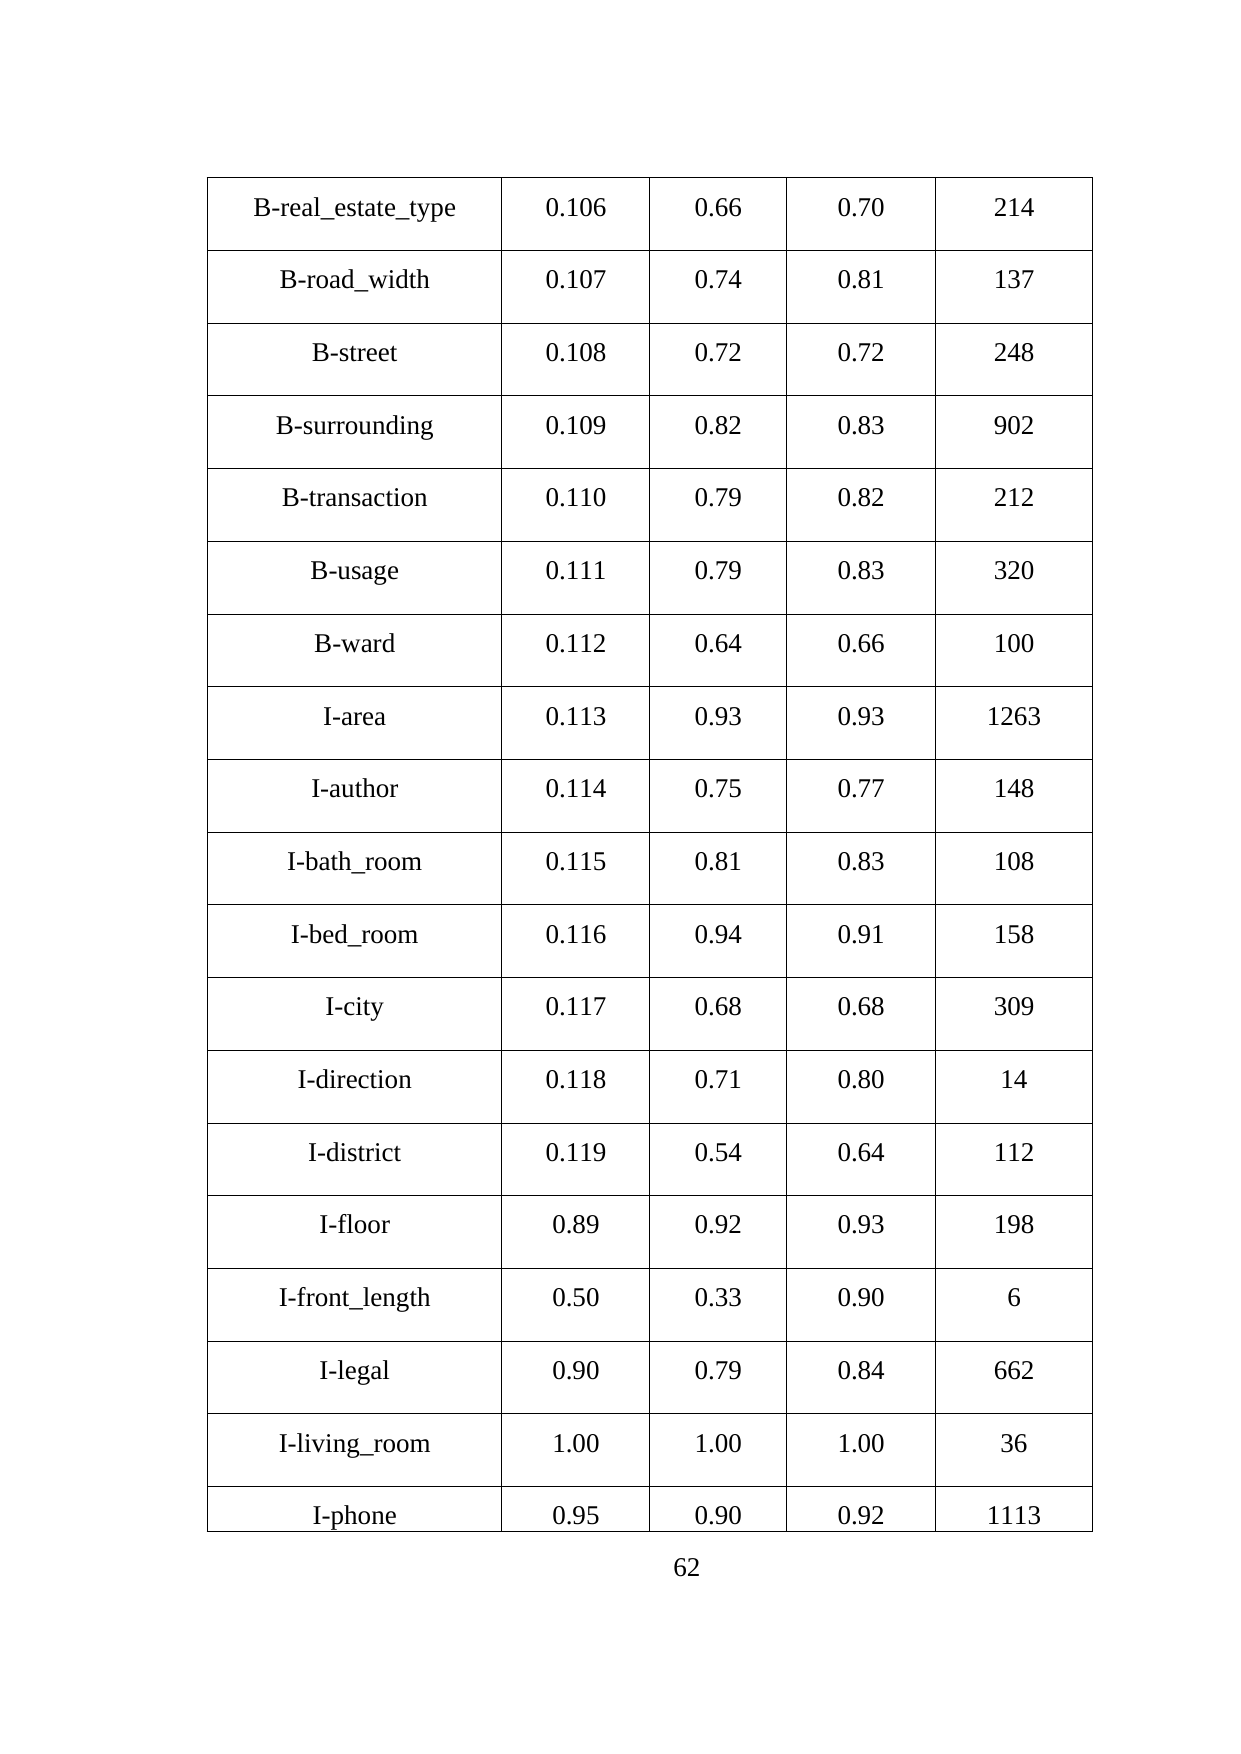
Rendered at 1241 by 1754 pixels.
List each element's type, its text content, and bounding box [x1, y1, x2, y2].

table_cell 0.118 [502, 1051, 649, 1122]
table_cell 0.83 [787, 396, 935, 468]
table_cell I-living_room [208, 1414, 501, 1486]
table_cell 0.79 [650, 1342, 786, 1413]
table_cell 0.66 [787, 615, 935, 686]
table_cell 320 [936, 542, 1092, 613]
table_cell 0.107 [502, 251, 649, 323]
table_cell I-area [208, 687, 501, 759]
table_cell 148 [936, 760, 1092, 832]
table_cell 0.80 [787, 1051, 935, 1122]
table_cell 0.110 [502, 469, 649, 541]
table_cell 0.83 [787, 833, 935, 904]
table_cell 0.89 [502, 1196, 649, 1268]
table_cell 0.82 [787, 469, 935, 541]
table_cell 0.70 [787, 178, 935, 250]
table_cell 0.77 [787, 760, 935, 832]
table_cell 0.64 [787, 1124, 935, 1195]
table_cell 1.00 [650, 1414, 786, 1486]
table_cell 1113 [936, 1487, 1092, 1531]
table_cell 100 [936, 615, 1092, 686]
table_cell 0.116 [502, 905, 649, 977]
table_cell 0.106 [502, 178, 649, 250]
table_cell 0.83 [787, 542, 935, 613]
table_cell 0.109 [502, 396, 649, 468]
table_cell 0.82 [650, 396, 786, 468]
table_cell 212 [936, 469, 1092, 541]
table_cell 14 [936, 1051, 1092, 1122]
table_cell I-bath_room [208, 833, 501, 904]
table_cell 662 [936, 1342, 1092, 1413]
table_cell B-street [208, 324, 501, 395]
table_cell 0.79 [650, 542, 786, 613]
table_cell 0.92 [787, 1487, 935, 1531]
table_cell 158 [936, 905, 1092, 977]
table_cell 198 [936, 1196, 1092, 1268]
table_cell 0.119 [502, 1124, 649, 1195]
table_cell 0.90 [502, 1342, 649, 1413]
table_cell I-legal [208, 1342, 501, 1413]
table_cell 1.00 [787, 1414, 935, 1486]
table_cell 137 [936, 251, 1092, 323]
table_cell 309 [936, 978, 1092, 1050]
table_cell 0.72 [650, 324, 786, 395]
table_cell 0.74 [650, 251, 786, 323]
table_cell 0.68 [787, 978, 935, 1050]
table_cell 0.50 [502, 1269, 649, 1341]
table_cell 0.93 [787, 687, 935, 759]
table_cell 112 [936, 1124, 1092, 1195]
table_cell 0.71 [650, 1051, 786, 1122]
table_cell 108 [936, 833, 1092, 904]
table_cell 0.114 [502, 760, 649, 832]
table_cell 0.111 [502, 542, 649, 613]
table_cell 0.115 [502, 833, 649, 904]
table_cell 214 [936, 178, 1092, 250]
table_cell I-front_length [208, 1269, 501, 1341]
table_cell 6 [936, 1269, 1092, 1341]
table_cell I-floor [208, 1196, 501, 1268]
table_cell 0.108 [502, 324, 649, 395]
table_cell 0.64 [650, 615, 786, 686]
table_cell 0.94 [650, 905, 786, 977]
table_cell 0.33 [650, 1269, 786, 1341]
table_cell 36 [936, 1414, 1092, 1486]
table_cell B-road_width [208, 251, 501, 323]
table_cell I-phone [208, 1487, 501, 1531]
table_cell 0.81 [650, 833, 786, 904]
table_cell 0.72 [787, 324, 935, 395]
table_cell B-ward [208, 615, 501, 686]
table_cell B-transaction [208, 469, 501, 541]
table_cell 0.112 [502, 615, 649, 686]
table_cell 0.113 [502, 687, 649, 759]
table_cell 0.79 [650, 469, 786, 541]
table_cell 0.54 [650, 1124, 786, 1195]
table_cell 0.117 [502, 978, 649, 1050]
table_cell 1.00 [502, 1414, 649, 1486]
table_cell 1263 [936, 687, 1092, 759]
table_cell I-author [208, 760, 501, 832]
table_cell B-surrounding [208, 396, 501, 468]
table_cell I-district [208, 1124, 501, 1195]
table_cell B-real_estate_type [208, 178, 501, 250]
table_cell 0.90 [650, 1487, 786, 1531]
table_cell I-direction [208, 1051, 501, 1122]
table_cell 0.68 [650, 978, 786, 1050]
table_cell 248 [936, 324, 1092, 395]
table_cell 0.91 [787, 905, 935, 977]
table_cell 0.95 [502, 1487, 649, 1531]
table_cell I-bed_room [208, 905, 501, 977]
table_cell 0.93 [787, 1196, 935, 1268]
table_cell I-city [208, 978, 501, 1050]
table_cell B-usage [208, 542, 501, 613]
table_cell 0.81 [787, 251, 935, 323]
table_cell 0.93 [650, 687, 786, 759]
table_cell 0.84 [787, 1342, 935, 1413]
table_cell 0.92 [650, 1196, 786, 1268]
table_cell 0.75 [650, 760, 786, 832]
table_cell 0.66 [650, 178, 786, 250]
table_cell 902 [936, 396, 1092, 468]
table_cell 0.90 [787, 1269, 935, 1341]
